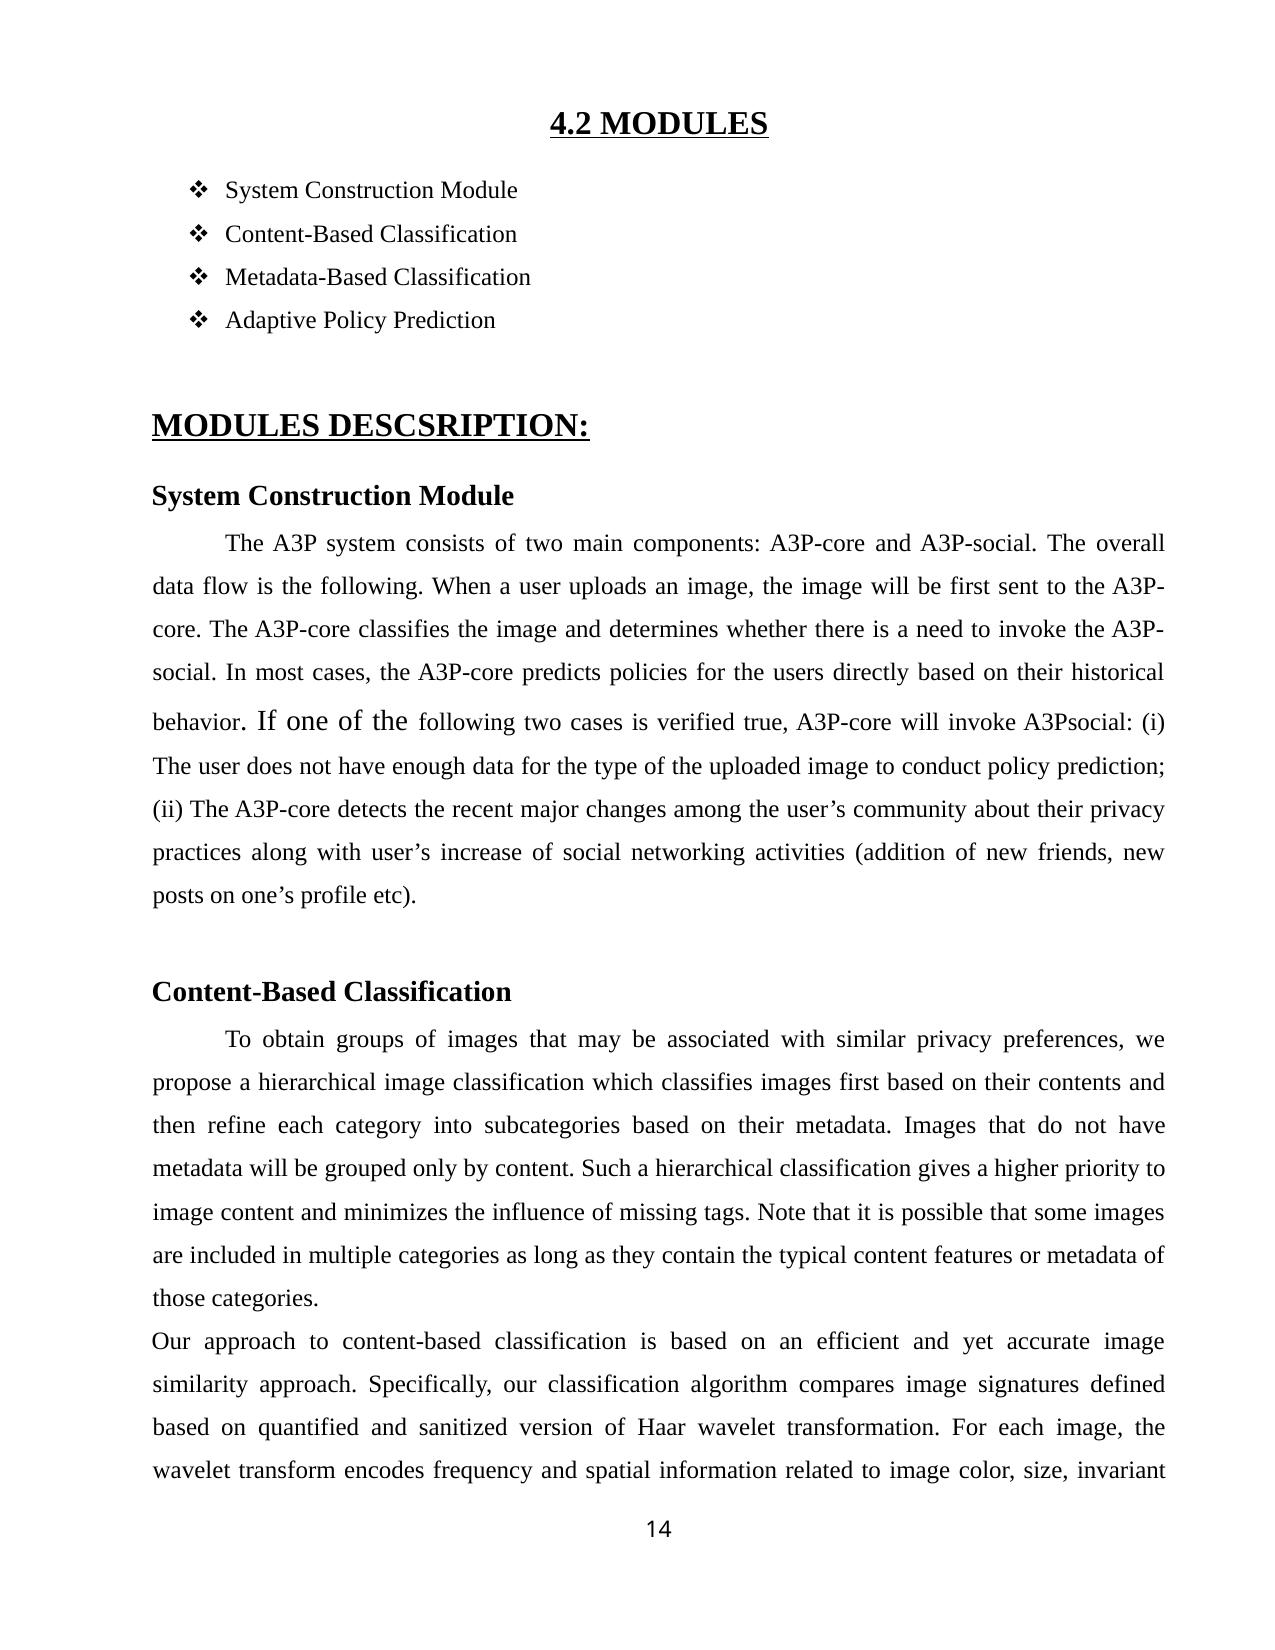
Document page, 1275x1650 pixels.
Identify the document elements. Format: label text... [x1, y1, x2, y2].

text 4.2 MODULES [151, 103, 1167, 142]
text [151, 1326, 1167, 1484]
list System Construction Module [187, 176, 1167, 204]
text MODULES DESCSRIPTION: [151, 406, 1167, 444]
text The A3P system consists of two main components: A3P-core and A3P-social. The overall data flow is the following. When a user uploads an image, the image will be first sent to the A3P-core. The A3P-core classifies the image and determines whether there is a need to invoke the A3P-social. In most cases, the A3P-core predicts policies for the users directly based on their historical behavior. If one of the following two cases is verified true, A3P-core will invoke A3Psocial: (i) The user does not have enough data for the type of the uploaded image to conduct policy prediction; (ii) The A3P-core detects the recent major changes among the user’s community about their privacy practices along with user’s increase of social networking activities (addition of new friends, new posts on one’s profile etc). [152, 528, 1167, 909]
text To obtain groups of images that may be associated with similar privacy preferences, we propose a hierarchical image classification which classifies images first based on their contents and then refine each category into subcategories based on their metadata. Images that do not have metadata will be grouped only by content. Such a hierarchical classification gives a higher priority to image content and minimizes the influence of missing tags. Note that it is possible that some images are included in multiple categories as long as they contain the typical content features or metadata of those categories. [152, 1024, 1167, 1312]
list Adaptive Policy Prediction [187, 305, 1167, 334]
list Metadata-Based Classification [187, 262, 1167, 291]
list Content-Based Classification [187, 219, 1167, 247]
text Content-Based Classification [151, 974, 1167, 1007]
text System Construction Module [151, 478, 1167, 511]
